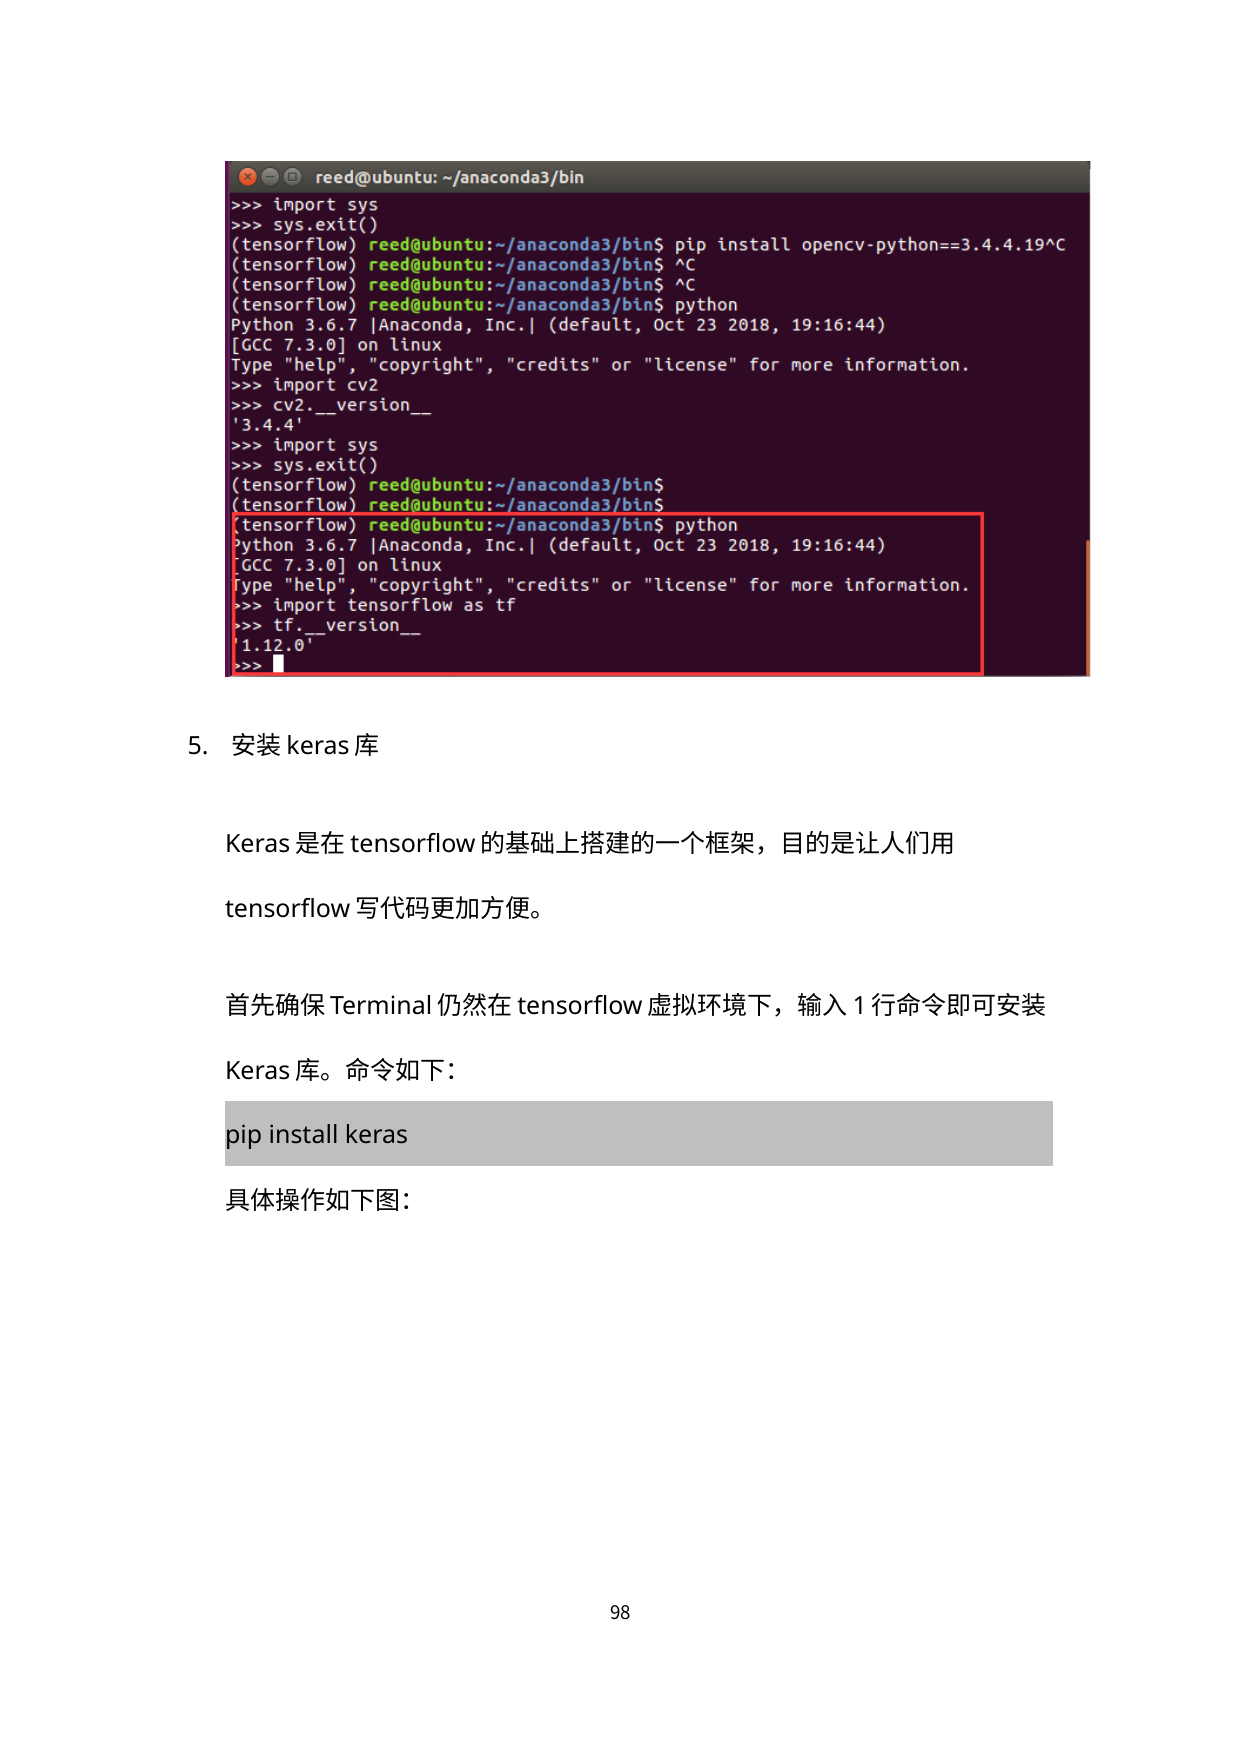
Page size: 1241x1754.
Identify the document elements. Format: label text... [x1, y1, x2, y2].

text Keras是在tensorflow的基础上搭建的一个框架，目的是让人们用tensorflow写代码更加方便。 [225, 809, 1053, 939]
picture [225, 161, 1091, 677]
text 具体操作如下图： [225, 1166, 1053, 1231]
text pip install keras [225, 1101, 1053, 1166]
list 安装keras库 [187, 711, 1053, 776]
text 首先确保Terminal仍然在tensorflow虚拟环境下，输入1行命令即可安装Keras库。命令如下： [225, 971, 1053, 1101]
